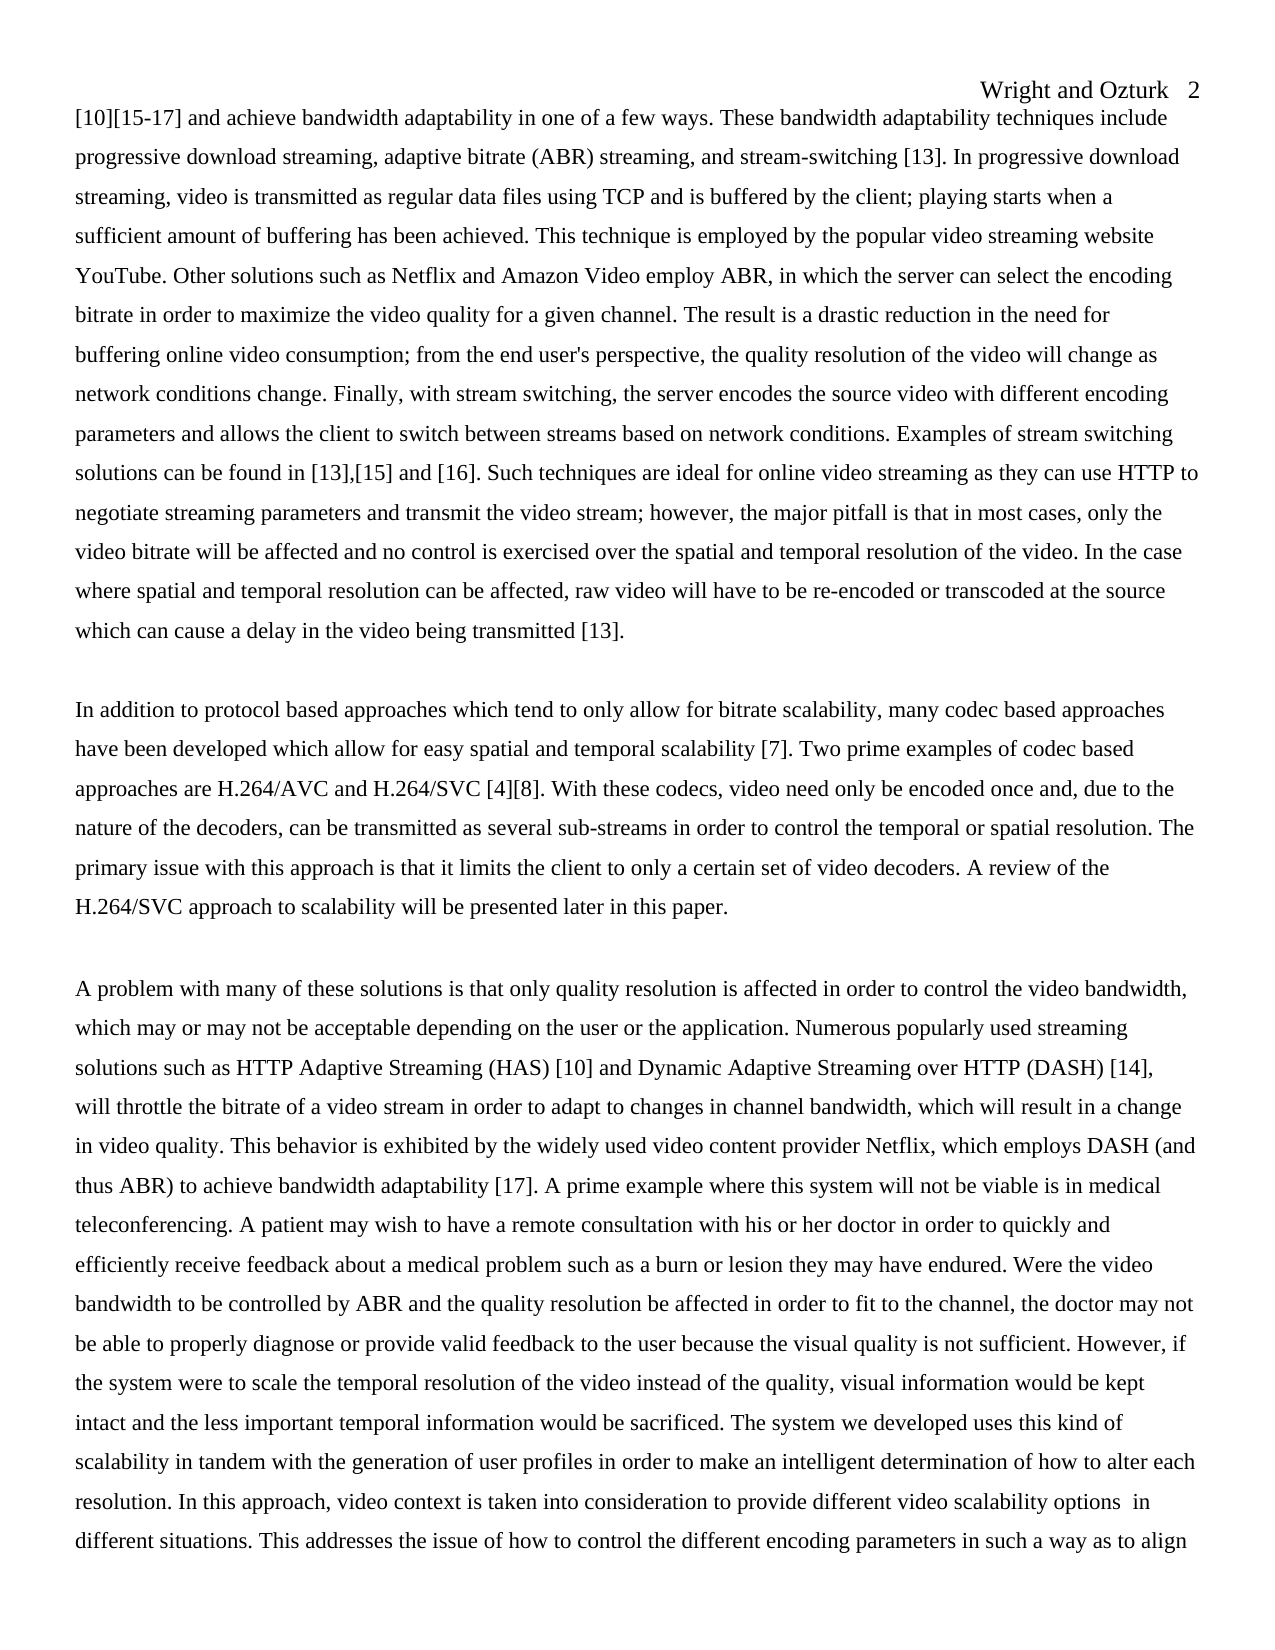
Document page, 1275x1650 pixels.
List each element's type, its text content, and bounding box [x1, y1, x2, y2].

text In addition to protocol based approaches which tend to only allow for bitrate scalability, many codec based approaches have been developed which allow for easy spatial and temporal scalability [7]. Two prime examples of codec based approaches are H.264/AVC and H.264/SVC [4][8]. With these codecs, video need only be encoded once and, due to the nature of the decoders, can be transmitted as several sub-streams in order to control the temporal or spatial resolution. The primary issue with this approach is that it limits the client to only a certain set of video decoders. A review of the H.264/SVC approach to scalability will be presented later in this paper. [75, 696, 1200, 920]
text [75, 104, 1200, 643]
